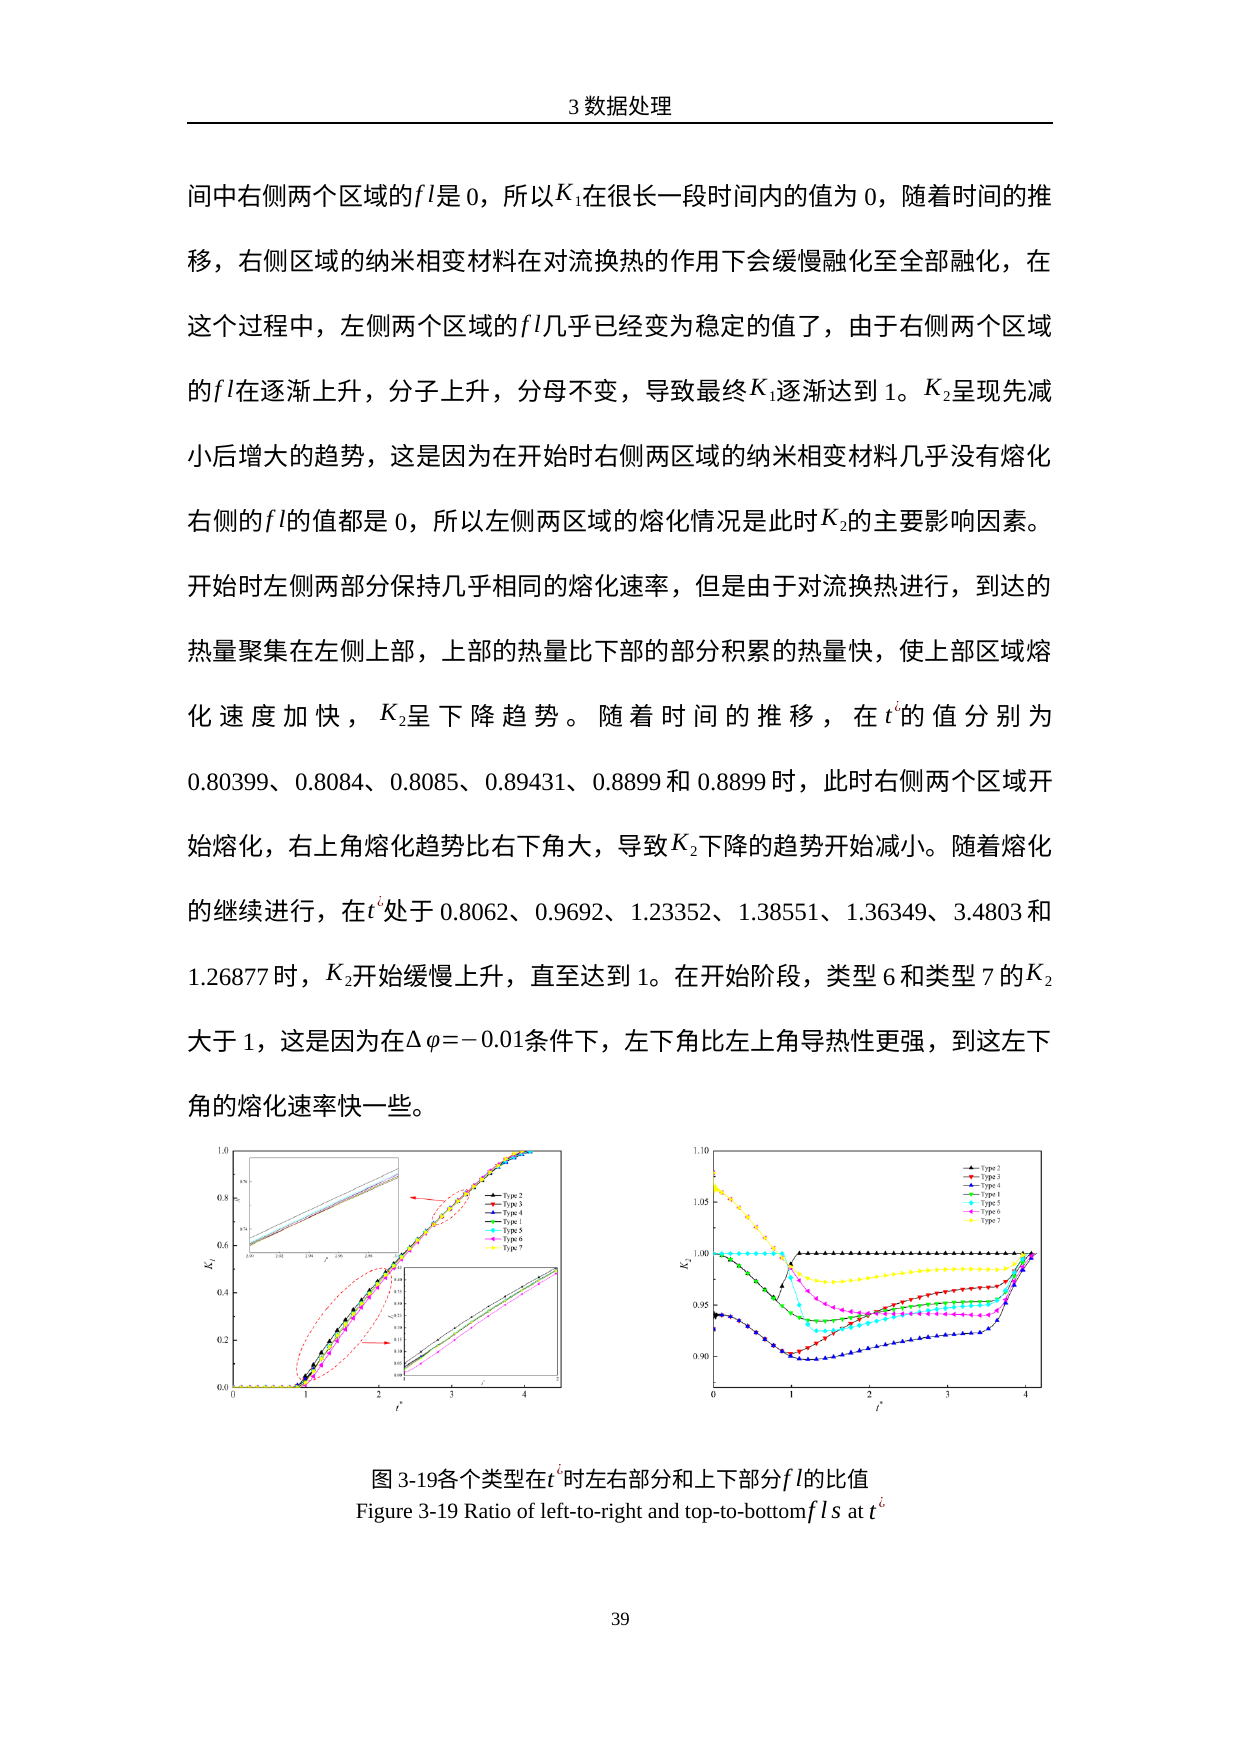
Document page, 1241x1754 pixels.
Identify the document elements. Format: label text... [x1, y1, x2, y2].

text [187, 162, 1053, 1137]
picture [187, 1137, 1053, 1432]
